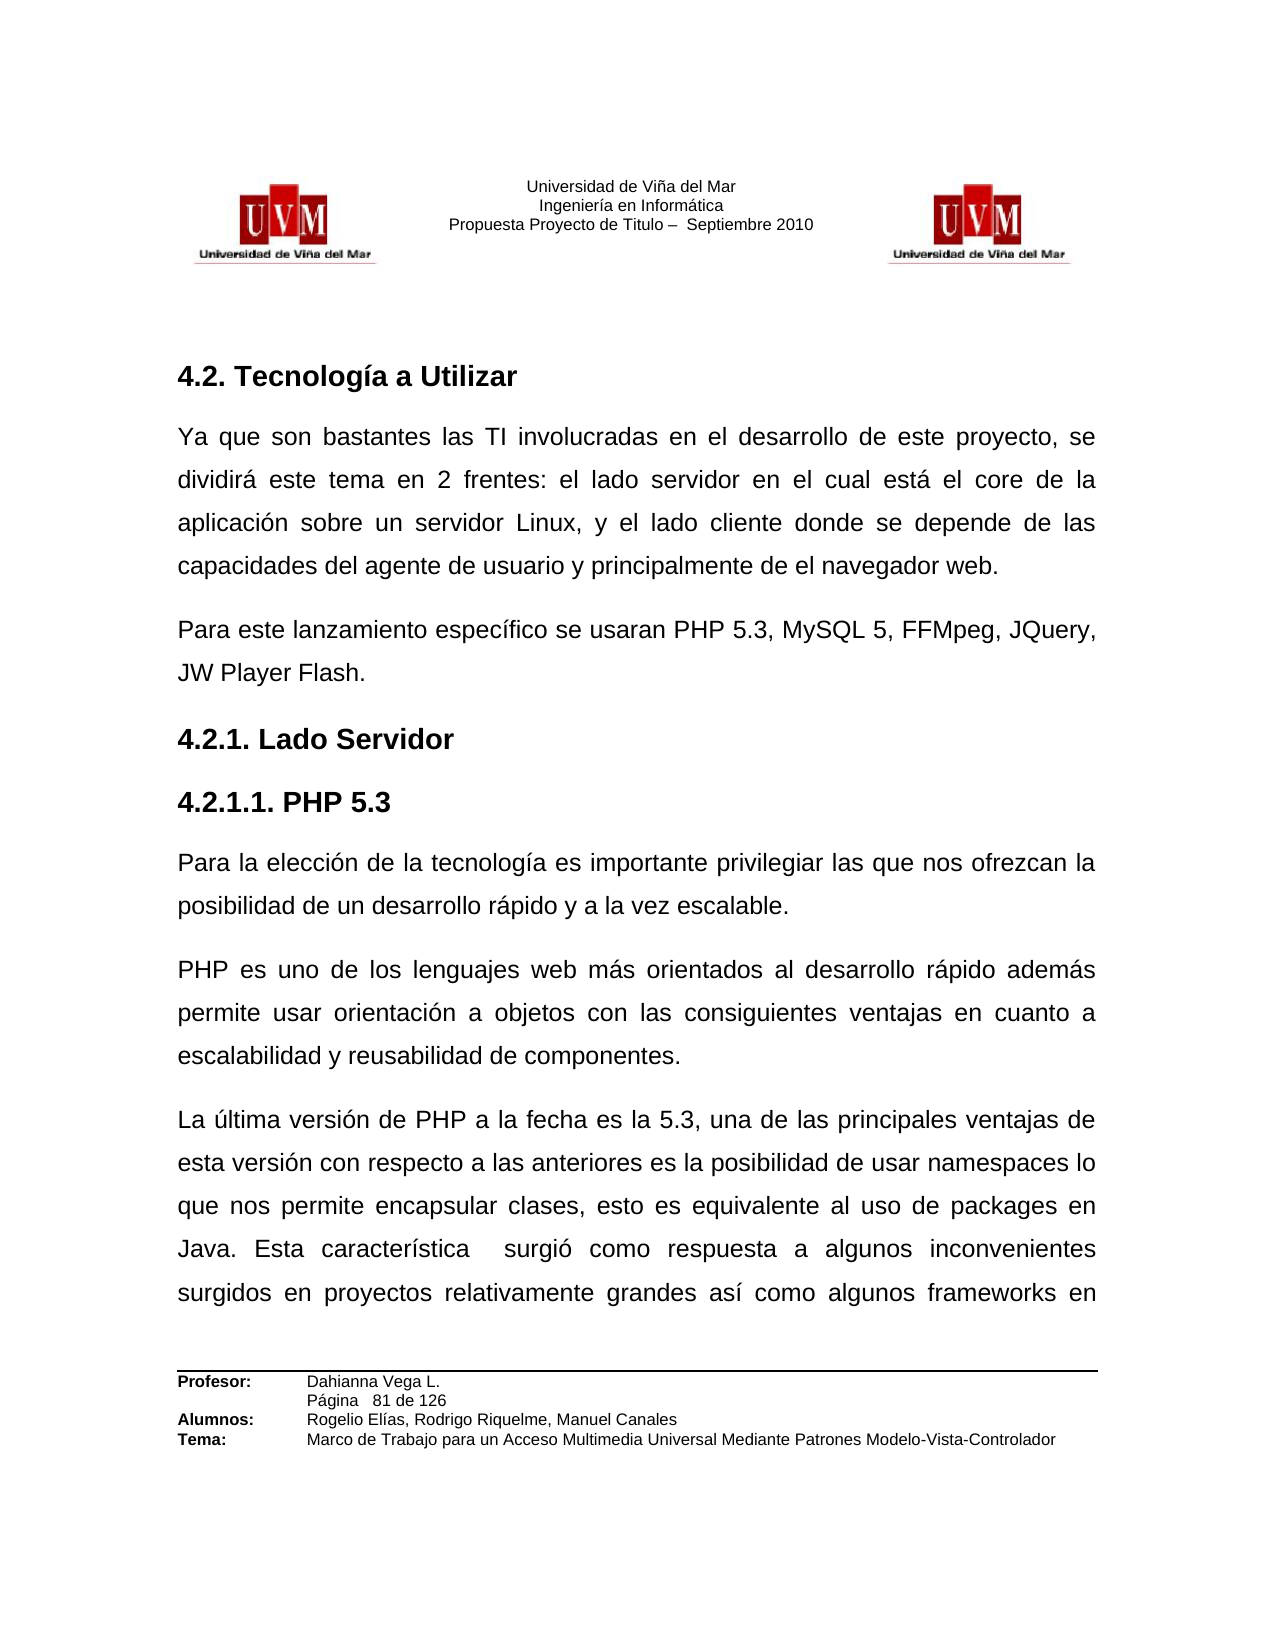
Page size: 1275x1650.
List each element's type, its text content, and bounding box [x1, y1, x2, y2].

subtitle 4.2.1. Lado Servidor [177, 722, 1098, 756]
text PHP es uno de los lenguajes web más orientados al desarrollo rápido además permite usar orientación a objetos con las consiguientes ventajas en cuanto a escalabilidad y reusabilidad de componentes. [177, 955, 1098, 1070]
text Para este lanzamiento específico se usaran PHP 5.3, MySQL 5, FFMpeg, JQuery, JW Player Flash. [177, 615, 1098, 687]
picture [177, 176, 390, 267]
subtitle 4.2. Tecnología a Utilizar [177, 359, 1098, 392]
text Para la elección de la tecnología es importante privilegiar las que nos ofrezcan la posibilidad de un desarrollo rápido y a la vez escalable. [177, 848, 1098, 919]
text Ya que son bastantes las TI involucradas en el desarrollo de este proyecto, se dividirá este tema en 2 frentes: el lado servidor en el cual está el core de la aplicación sobre un servidor Linux, y el lado cliente donde se depende de las capacidades del agente de usuario y principalmente de el navegador web. [177, 422, 1098, 580]
picture [871, 176, 1084, 267]
subtitle 4.2.1.1. PHP 5.3 [177, 785, 1098, 818]
